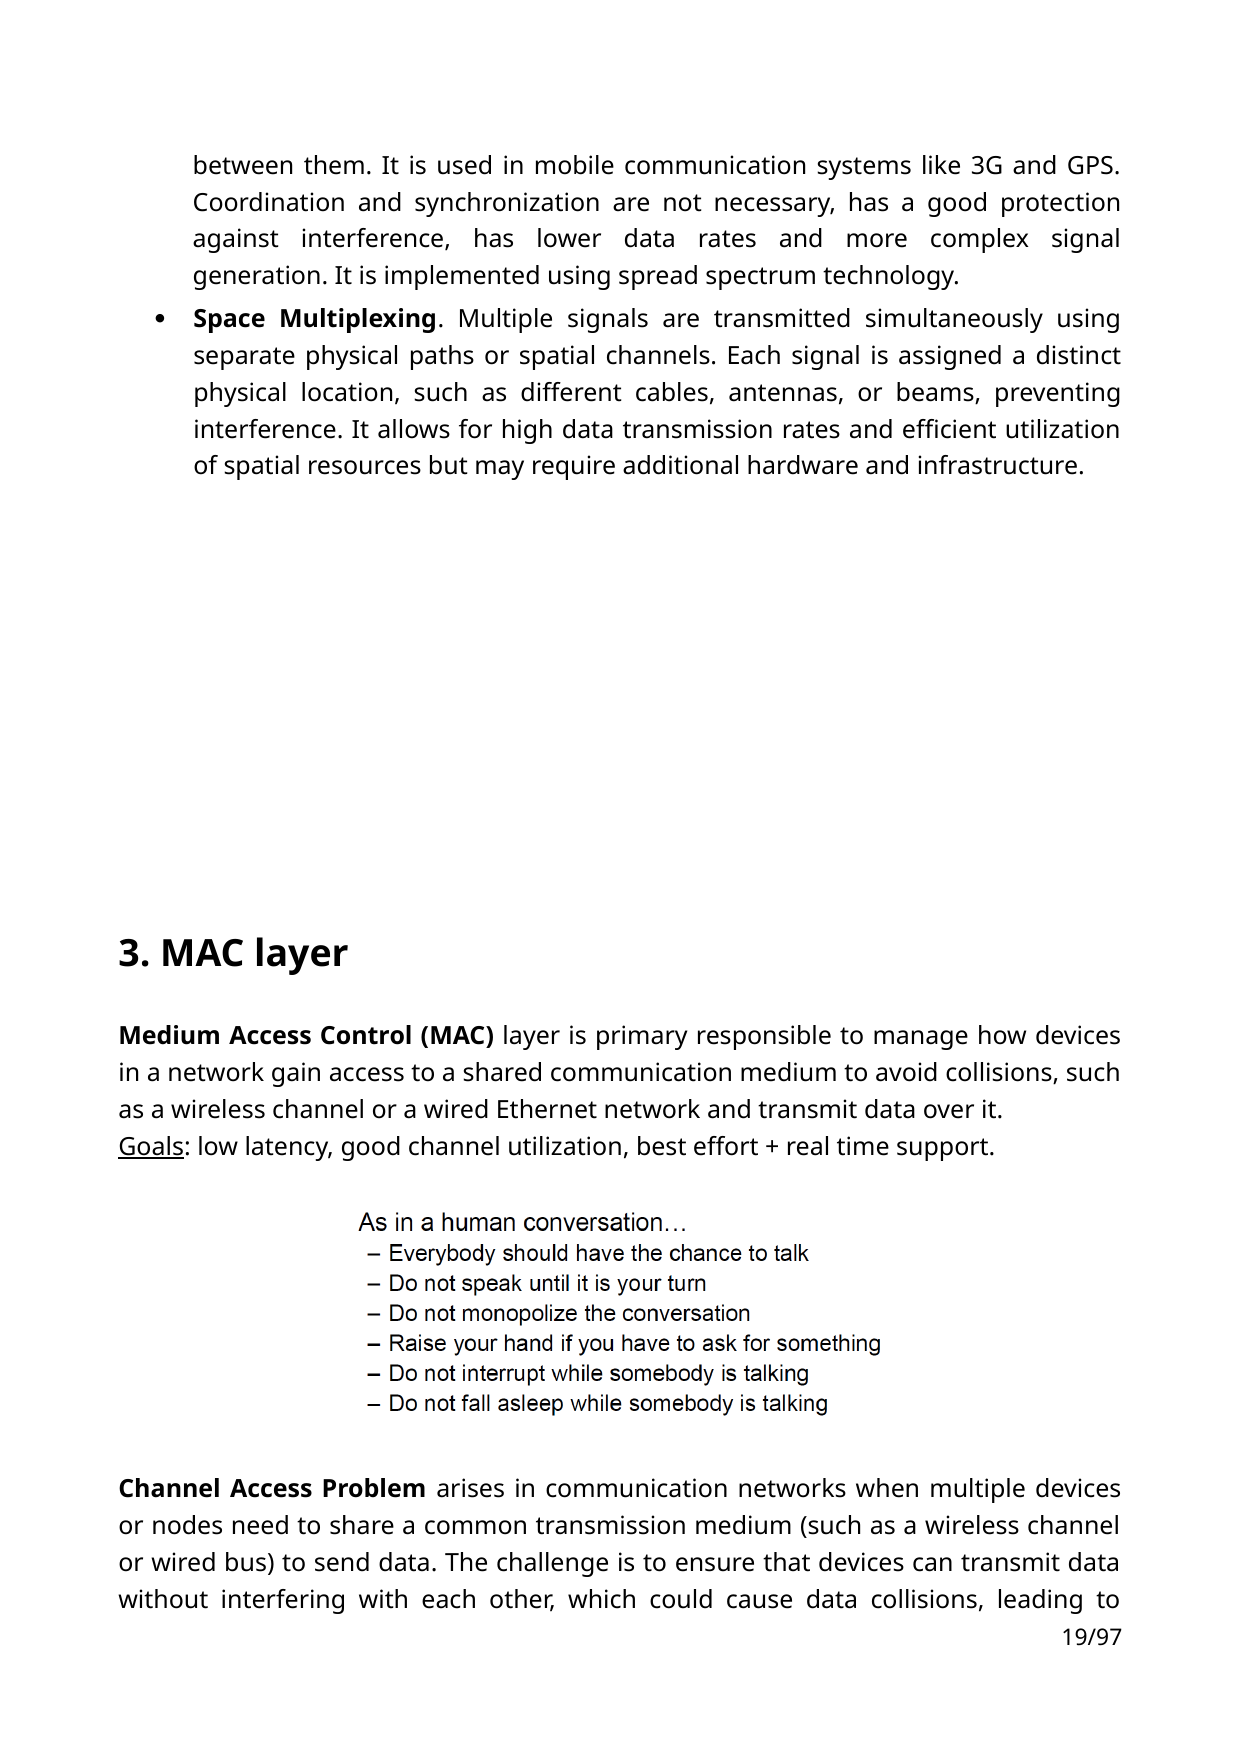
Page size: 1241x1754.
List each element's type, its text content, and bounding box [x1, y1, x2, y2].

list Space Multiplexing. Multiple signals are transmitted simultaneously using separate physical paths or spatial channels. Each signal is assigned a distinct physical location, such as different cables, antennas, or beams, preventing interference. It allows for high data transmission rates and efficient utilization of spatial resources but may require additional hardware and infrastructure. [156, 301, 1122, 482]
picture [350, 1201, 890, 1432]
subtitle 3. MAC layer [118, 926, 1122, 977]
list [155, 148, 1122, 292]
text Goals: low latency, good channel utilization, best effort + real time support. [118, 1128, 1122, 1162]
text Medium Access Control (MAC) layer is primary responsible to manage how devices in a network gain access to a shared communication medium to avoid collisions, such as a wireless channel or a wired Ethernet network and transmit data over it. [118, 1018, 1122, 1126]
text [118, 1471, 1122, 1615]
